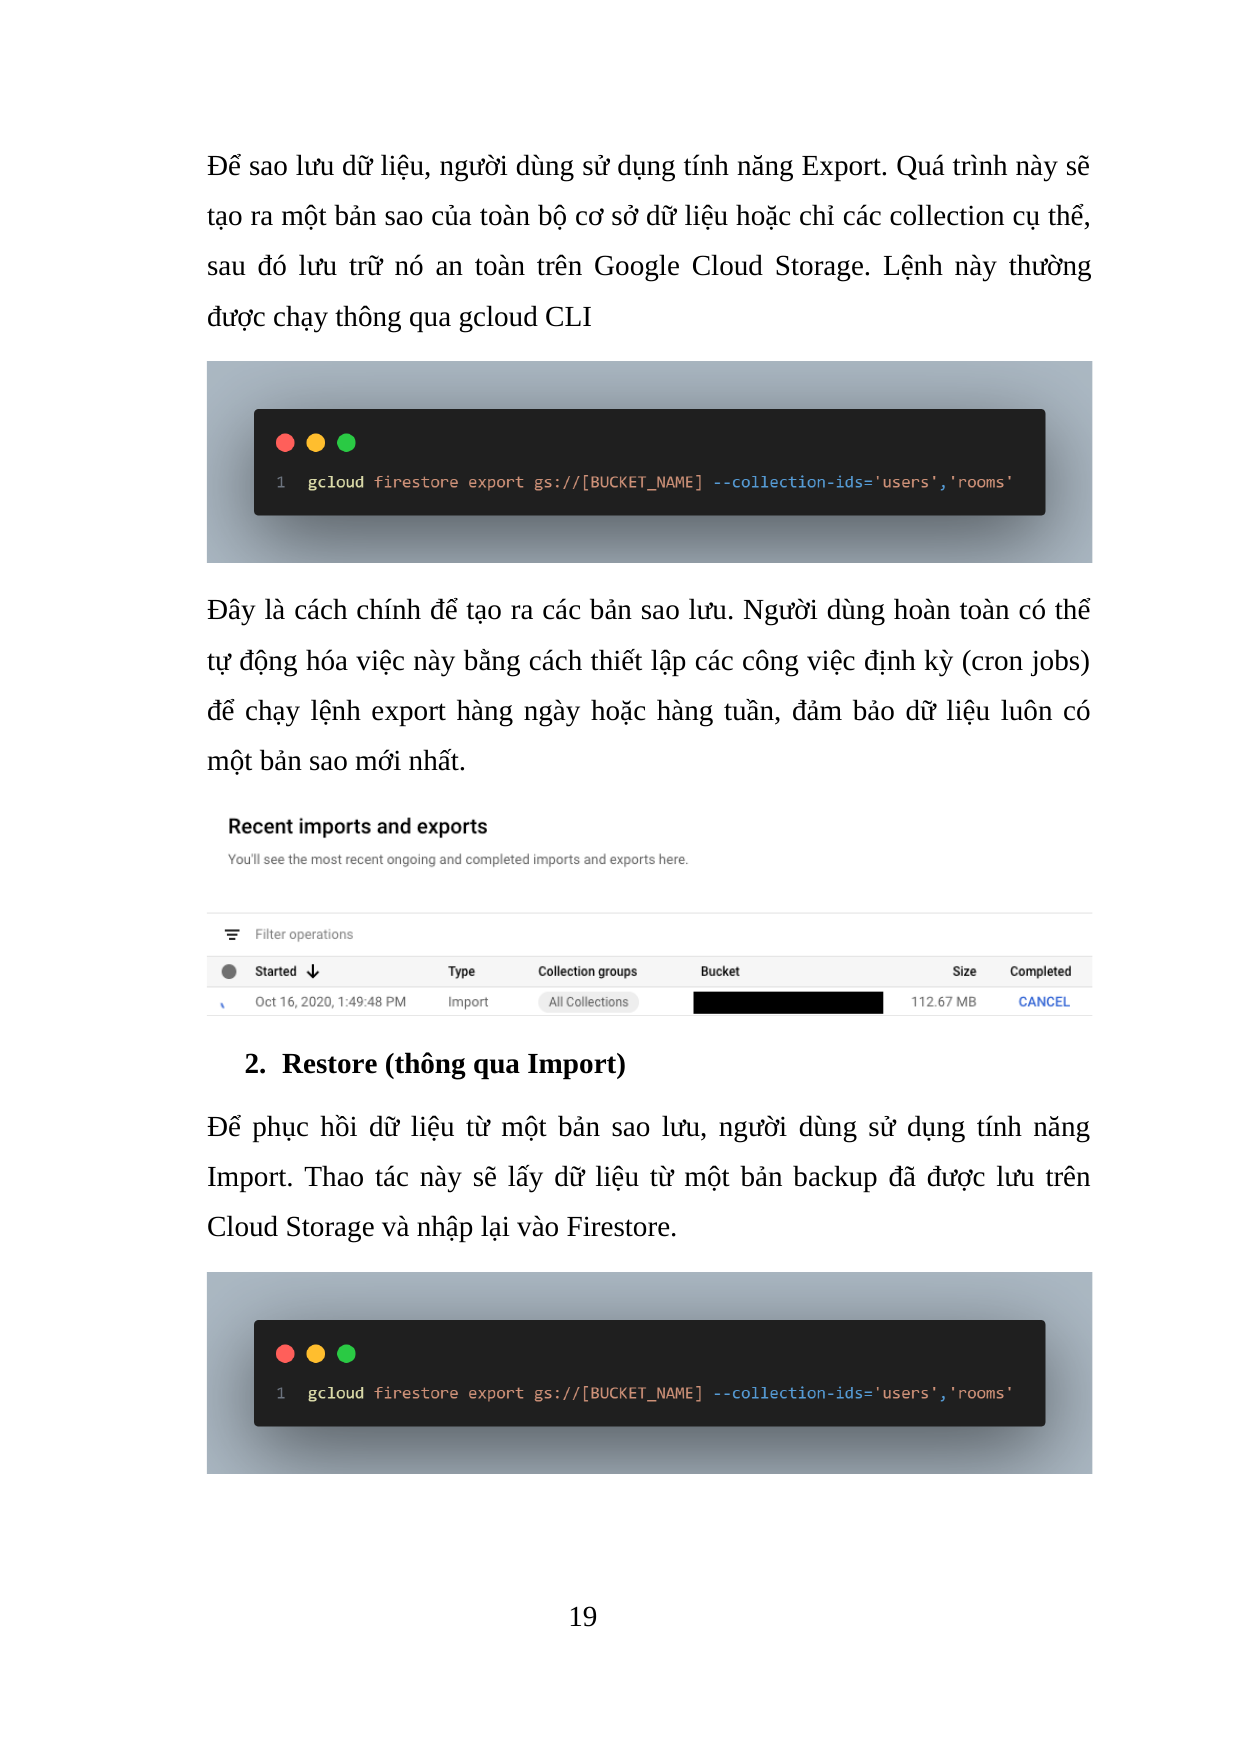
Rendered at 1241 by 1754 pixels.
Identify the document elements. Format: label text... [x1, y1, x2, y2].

text Để phục hồi dữ liệu từ một bản sao lưu, người dùng sử dụng tính năng Import. Thao tác này sẽ lấy dữ liệu từ một bản backup đã được lưu trên Cloud Storage và nhập lại vào Firestore. [207, 1109, 1092, 1243]
picture [206, 1272, 1093, 1474]
picture [206, 361, 1093, 563]
picture [206, 806, 1093, 1017]
list Restore (thông qua Import) [244, 1046, 1092, 1080]
text Đây là cách chính để tạo ra các bản sao lưu. Người dùng hoàn toàn có thể tự động hóa việc này bằng cách thiết lập các công việc định kỳ (cron jobs) để chạy lệnh export hàng ngày hoặc hàng tuần, đảm bảo dữ liệu luôn có một bản sao mới nhất. [207, 592, 1092, 777]
text Để sao lưu dữ liệu, người dùng sử dụng tính năng Export. Quá trình này sẽ tạo ra một bản sao của toàn bộ cơ sở dữ liệu hoặc chỉ các collection cụ thể, sau đó lưu trữ nó an toàn trên Google Cloud Storage. Lệnh này thường được chạy thông qua gcloud CLI [207, 148, 1092, 332]
